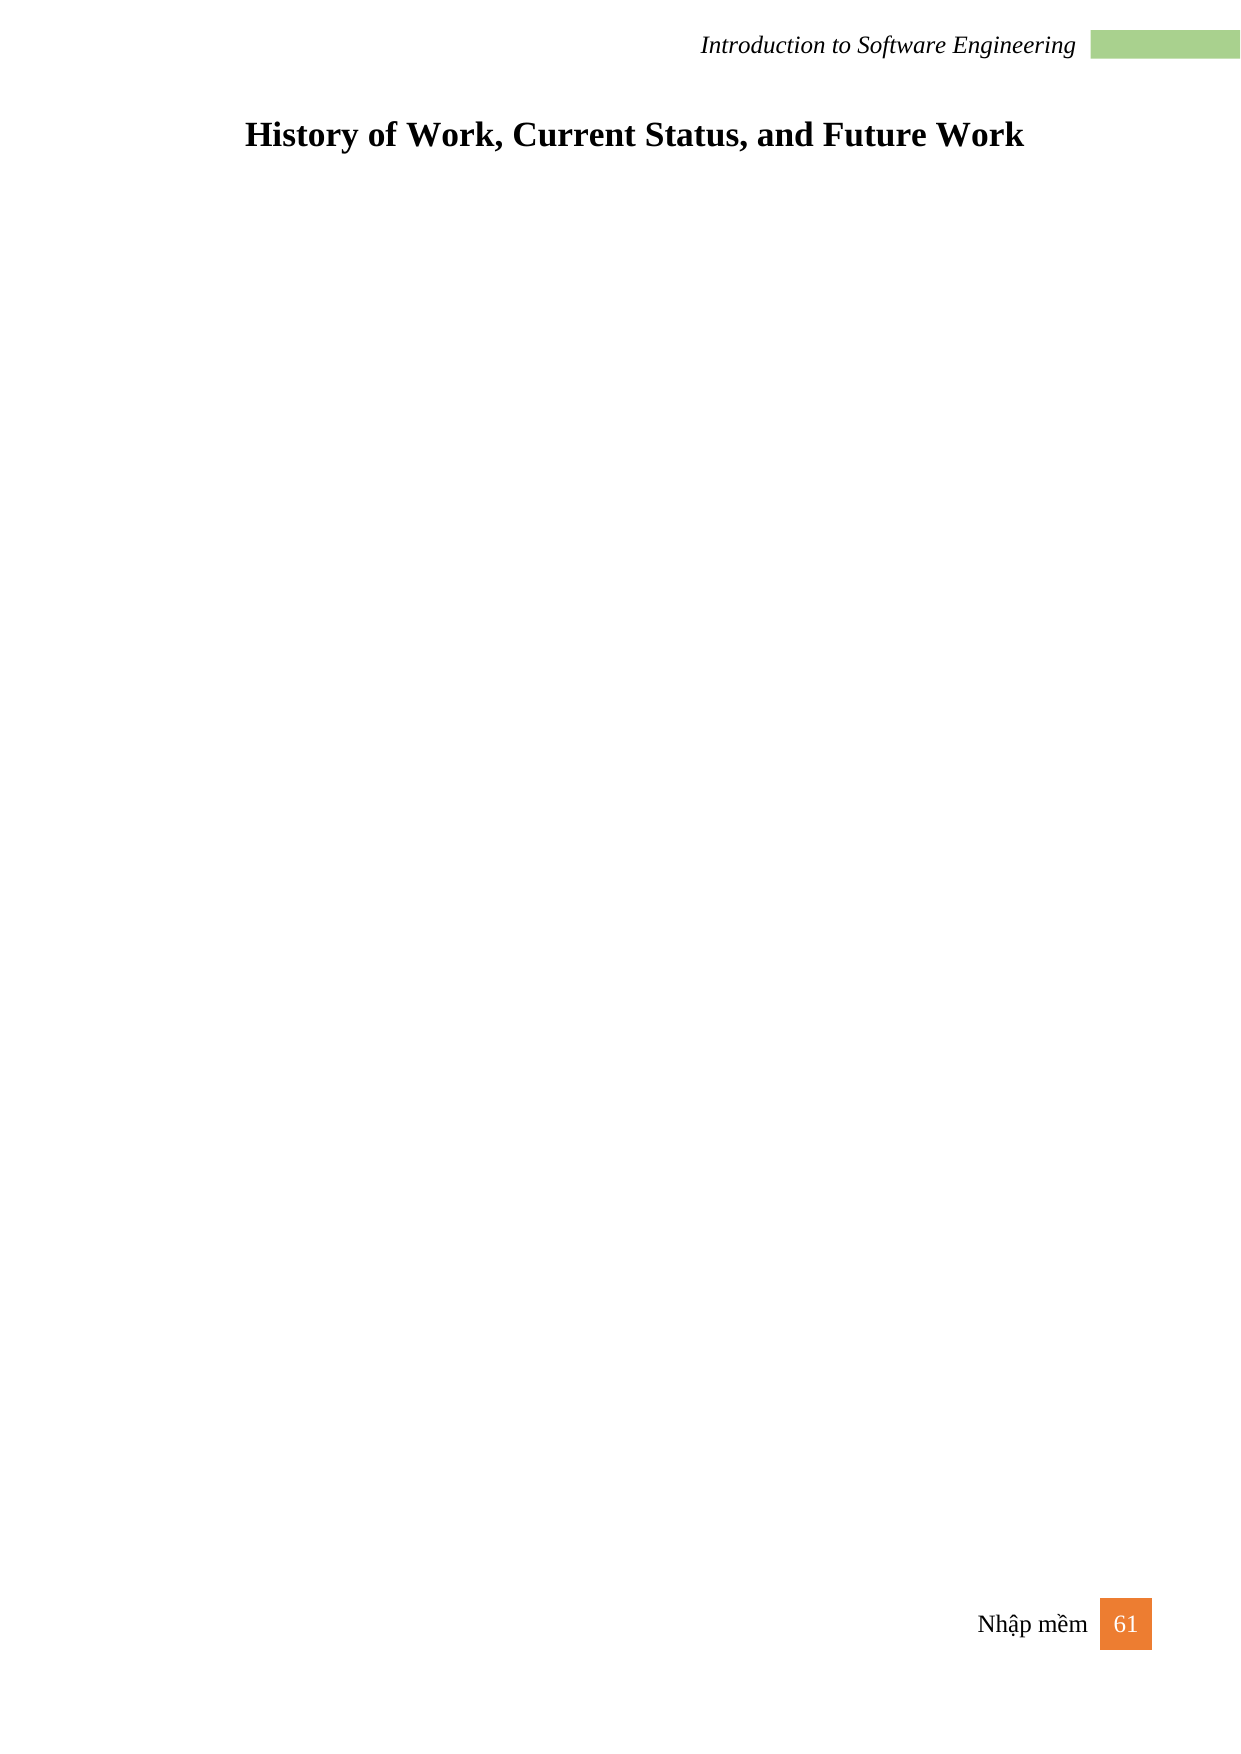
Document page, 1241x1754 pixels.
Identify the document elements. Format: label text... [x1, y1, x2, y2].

subtitle History of Work, Current Status, and Future Work [118, 114, 1152, 154]
